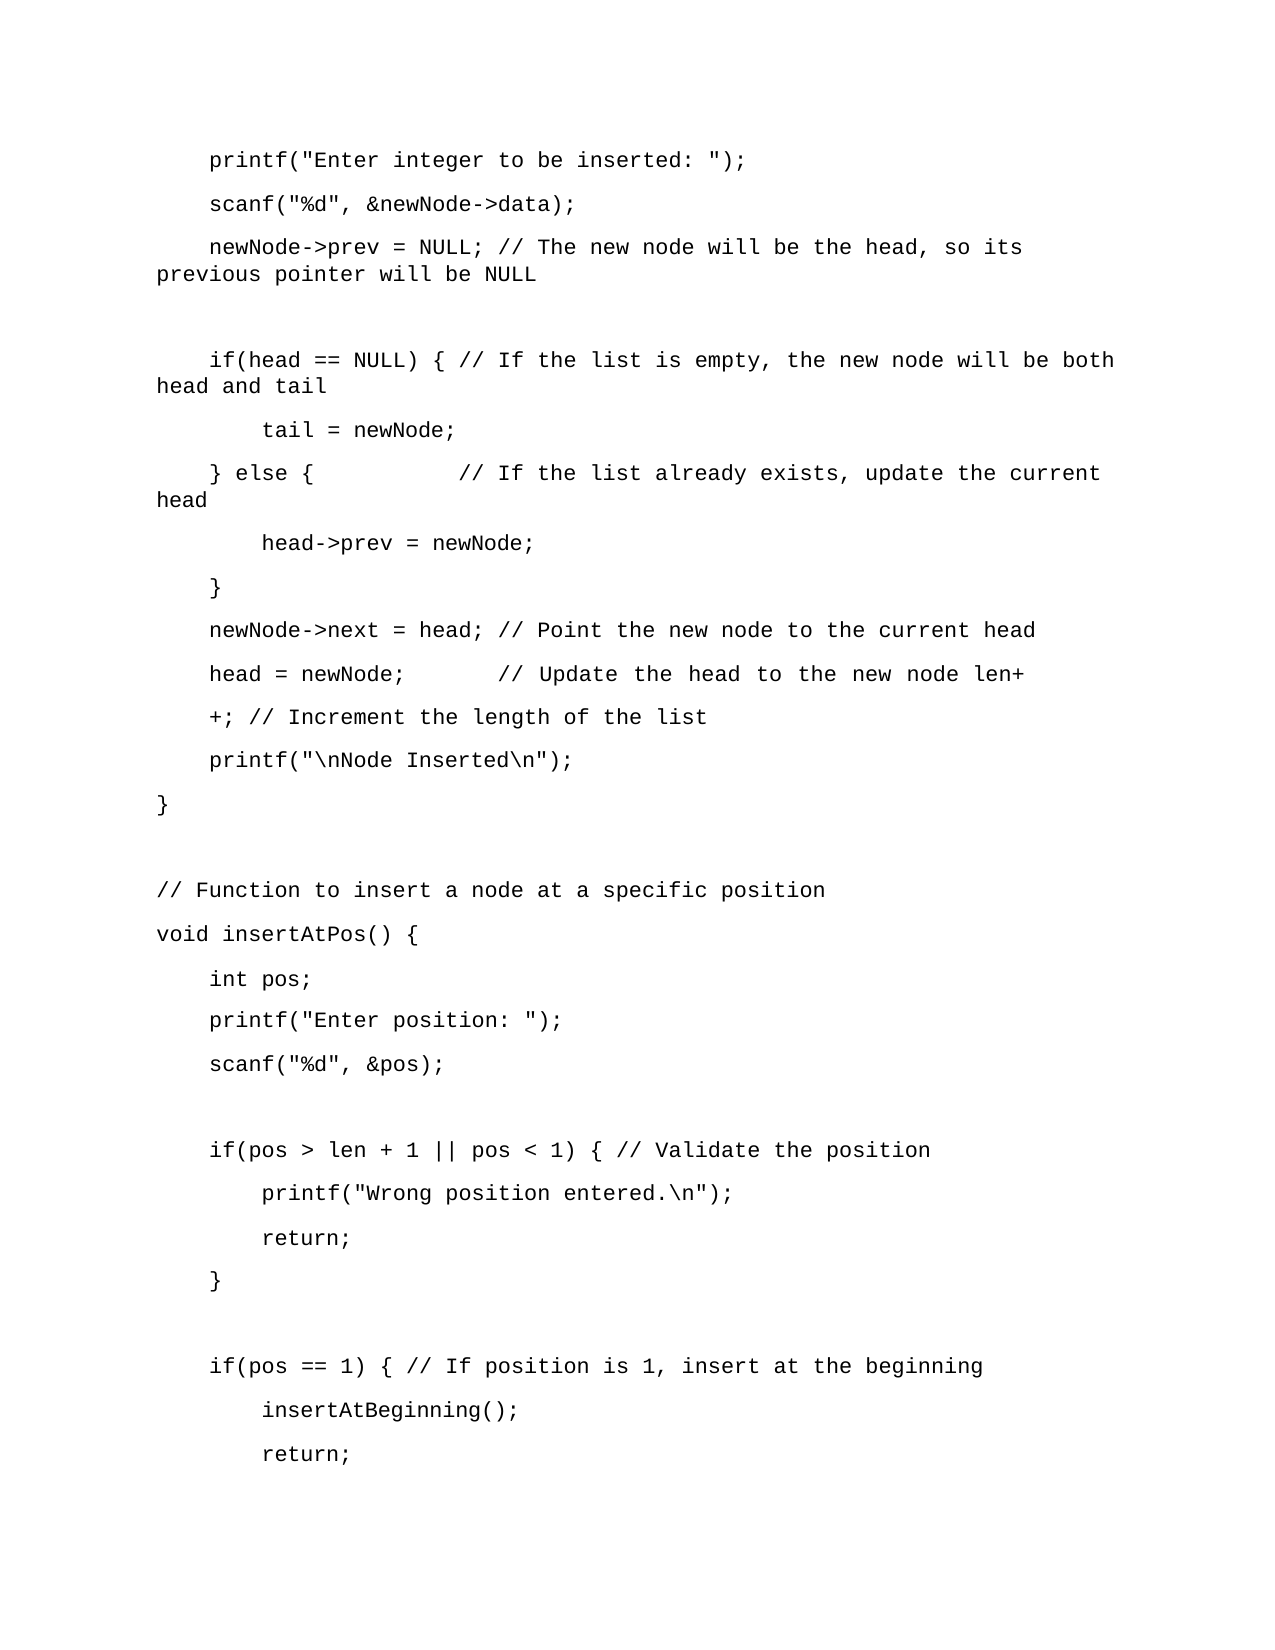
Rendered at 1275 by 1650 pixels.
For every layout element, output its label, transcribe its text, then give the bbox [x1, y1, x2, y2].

text } [209, 1269, 1133, 1294]
text if(pos > len + 1 || pos < 1) { // Validate the position printf("Wrong position entered.\n"); [209, 1139, 934, 1207]
text if(pos == 1) { // If position is 1, insert at the beginning insertAtBeginning(); [209, 1356, 1133, 1424]
text return; [261, 1442, 1133, 1467]
text if(head == NULL) { // If the list is empty, the new node will be both head and tail [156, 349, 1133, 401]
text } else { // If the list already exists, update the current head [156, 462, 1102, 514]
text return; [261, 1226, 1133, 1250]
text tail = newNode; [261, 419, 1133, 444]
text } [156, 793, 1133, 818]
text printf("Enter integer to be inserted: "); scanf("%d", &newNode->data); [209, 149, 758, 218]
text head->prev = newNode; [261, 532, 1133, 557]
text int pos; [209, 966, 1133, 991]
text // Function to insert a node at a specific position void insertAtPos() { [156, 880, 832, 948]
text newNode->prev = NULL; // The new node will be the head, so its previous pointer will be NULL [156, 236, 1030, 288]
text printf("\nNode Inserted\n"); [209, 750, 1133, 774]
text } [209, 576, 1133, 601]
text printf("Enter position: "); scanf("%d", &pos); [209, 1009, 577, 1077]
text newNode->next = head; // Point the new node to the current head head = newNode; // Update the head to the new node len++; // Increment the length of the list [209, 619, 1036, 731]
